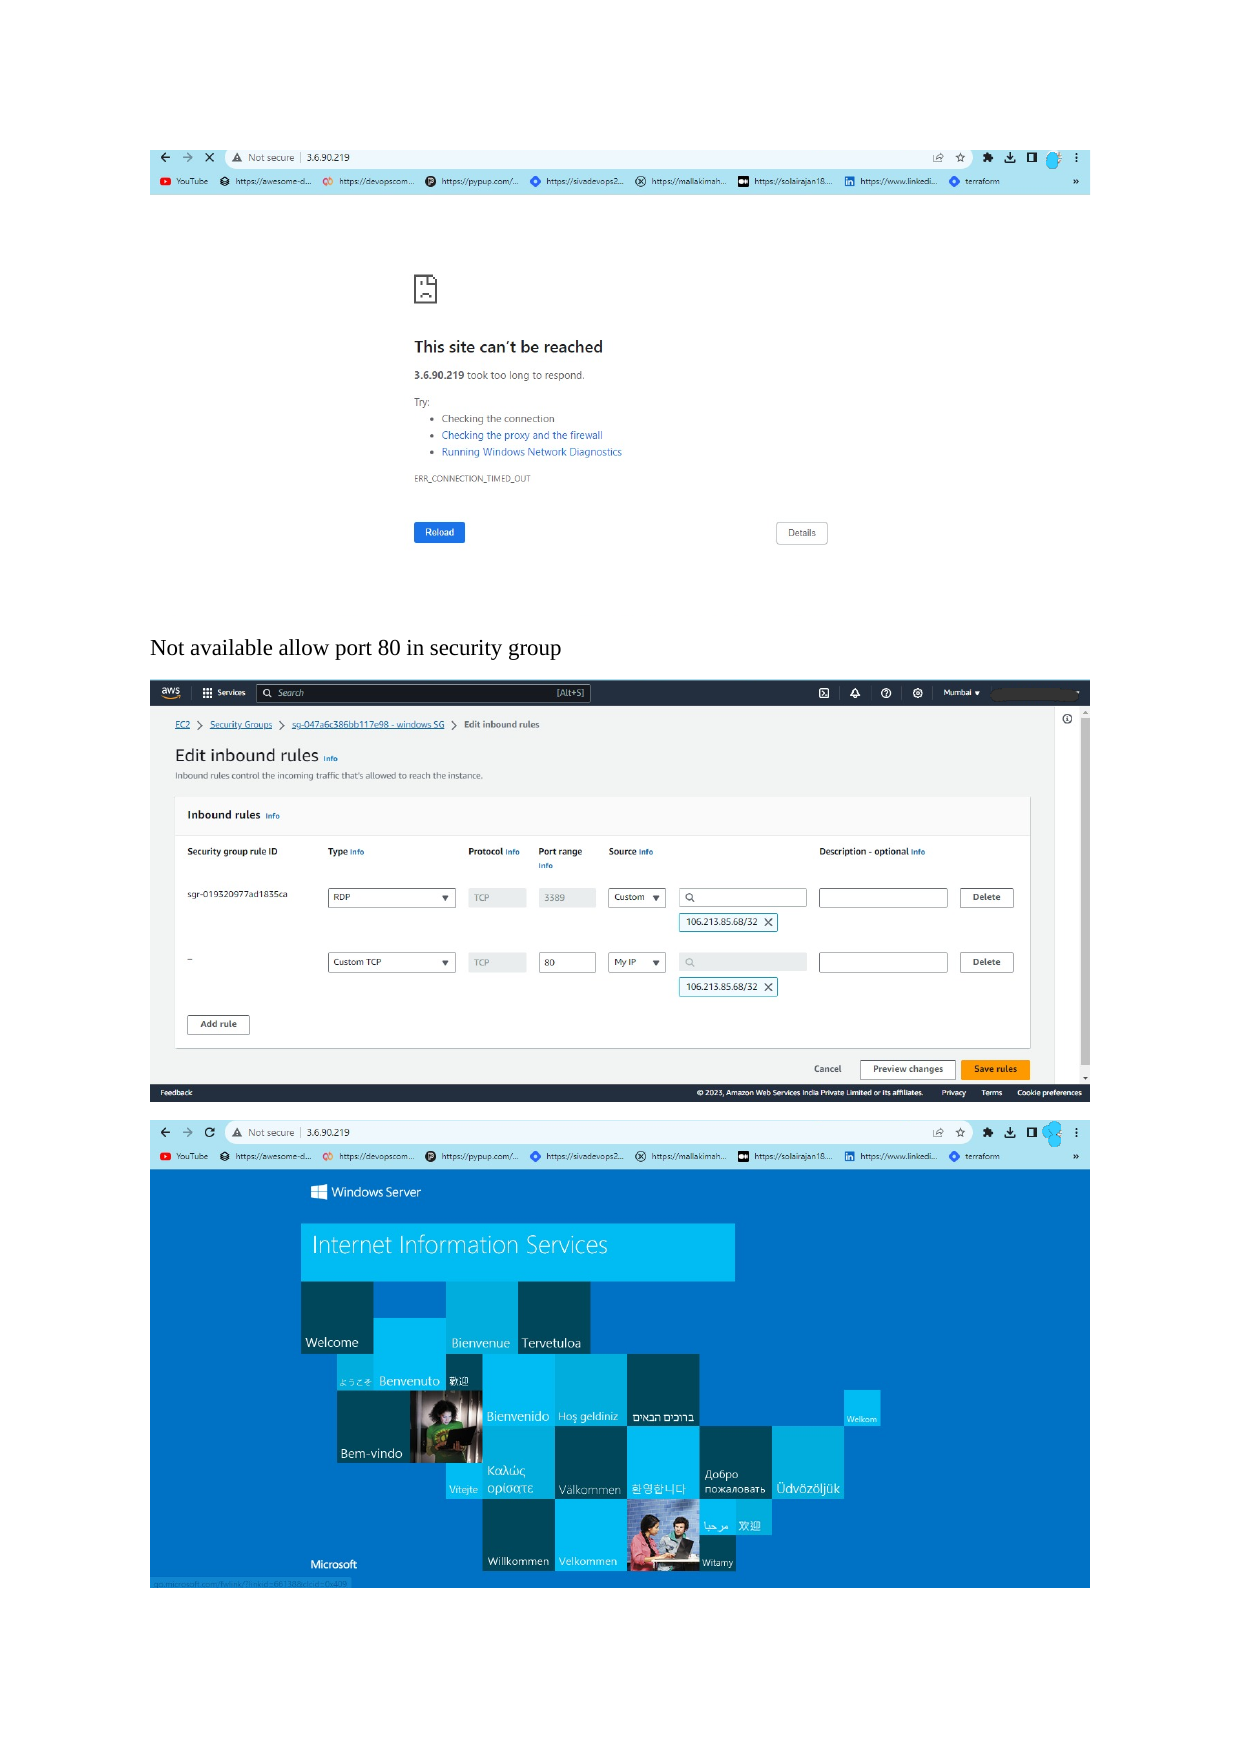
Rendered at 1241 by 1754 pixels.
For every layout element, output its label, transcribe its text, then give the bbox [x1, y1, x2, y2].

picture [150, 1120, 1090, 1588]
picture [150, 679, 1090, 1102]
picture [150, 150, 1091, 616]
text Not available allow port 80 in security group [150, 634, 1090, 661]
